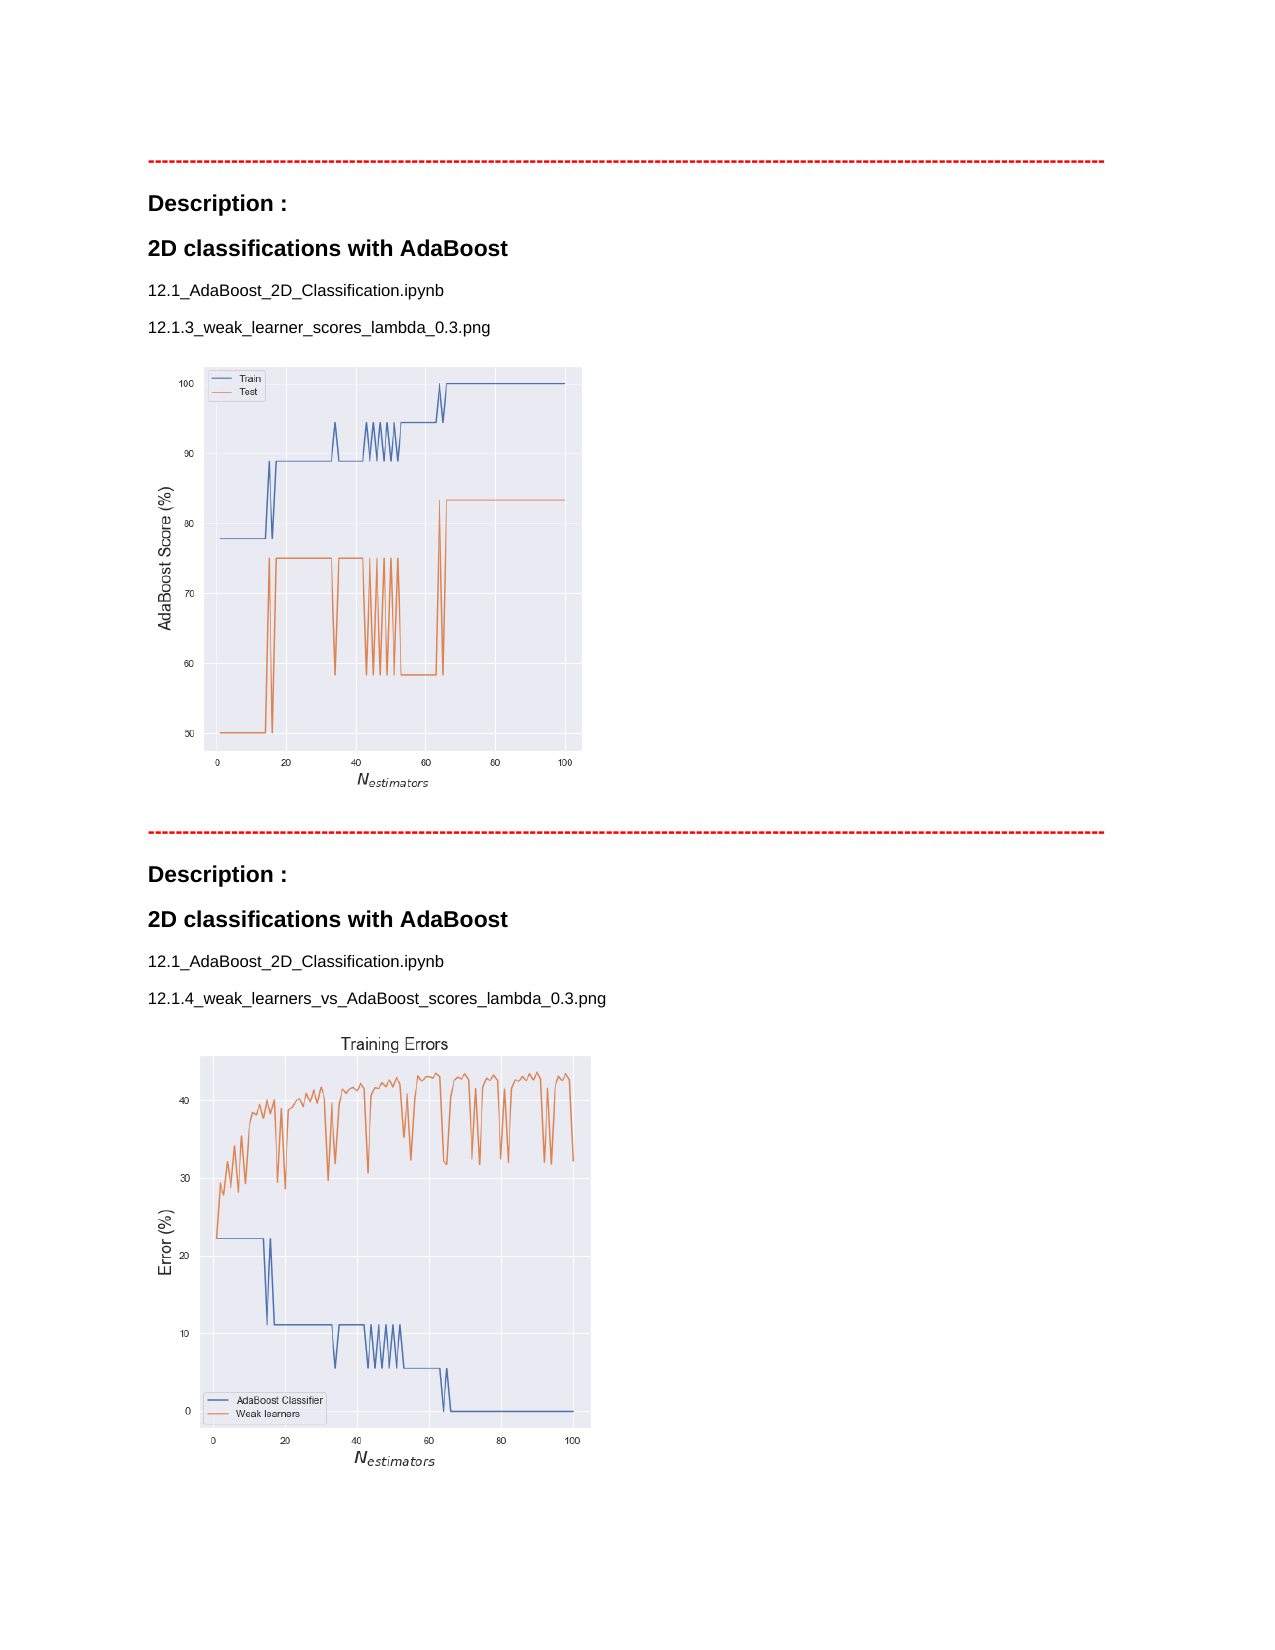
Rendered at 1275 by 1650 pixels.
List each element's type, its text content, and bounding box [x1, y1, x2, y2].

text 12.1_AdaBoost_2D_Classification.ipynb [148, 280, 1127, 299]
text 2D classifications with AdaBoost [148, 906, 1127, 933]
picture [147, 1026, 602, 1480]
text ------------------------------------------------------------------------------------------------------------------------------------------ [148, 148, 1127, 172]
text 2D classifications with AdaBoost [148, 235, 1127, 262]
picture [147, 355, 593, 800]
text 12.1_AdaBoost_2D_Classification.ipynb [148, 951, 1127, 971]
text 12.1.4_weak_learners_vs_AdaBoost_scores_lambda_0.3.png [148, 989, 1127, 1008]
text Description : [148, 190, 1127, 216]
text Description : [148, 861, 1127, 888]
text ------------------------------------------------------------------------------------------------------------------------------------------ [148, 819, 1127, 843]
text 12.1.3_weak_learner_scores_lambda_0.3.png [148, 318, 1127, 337]
